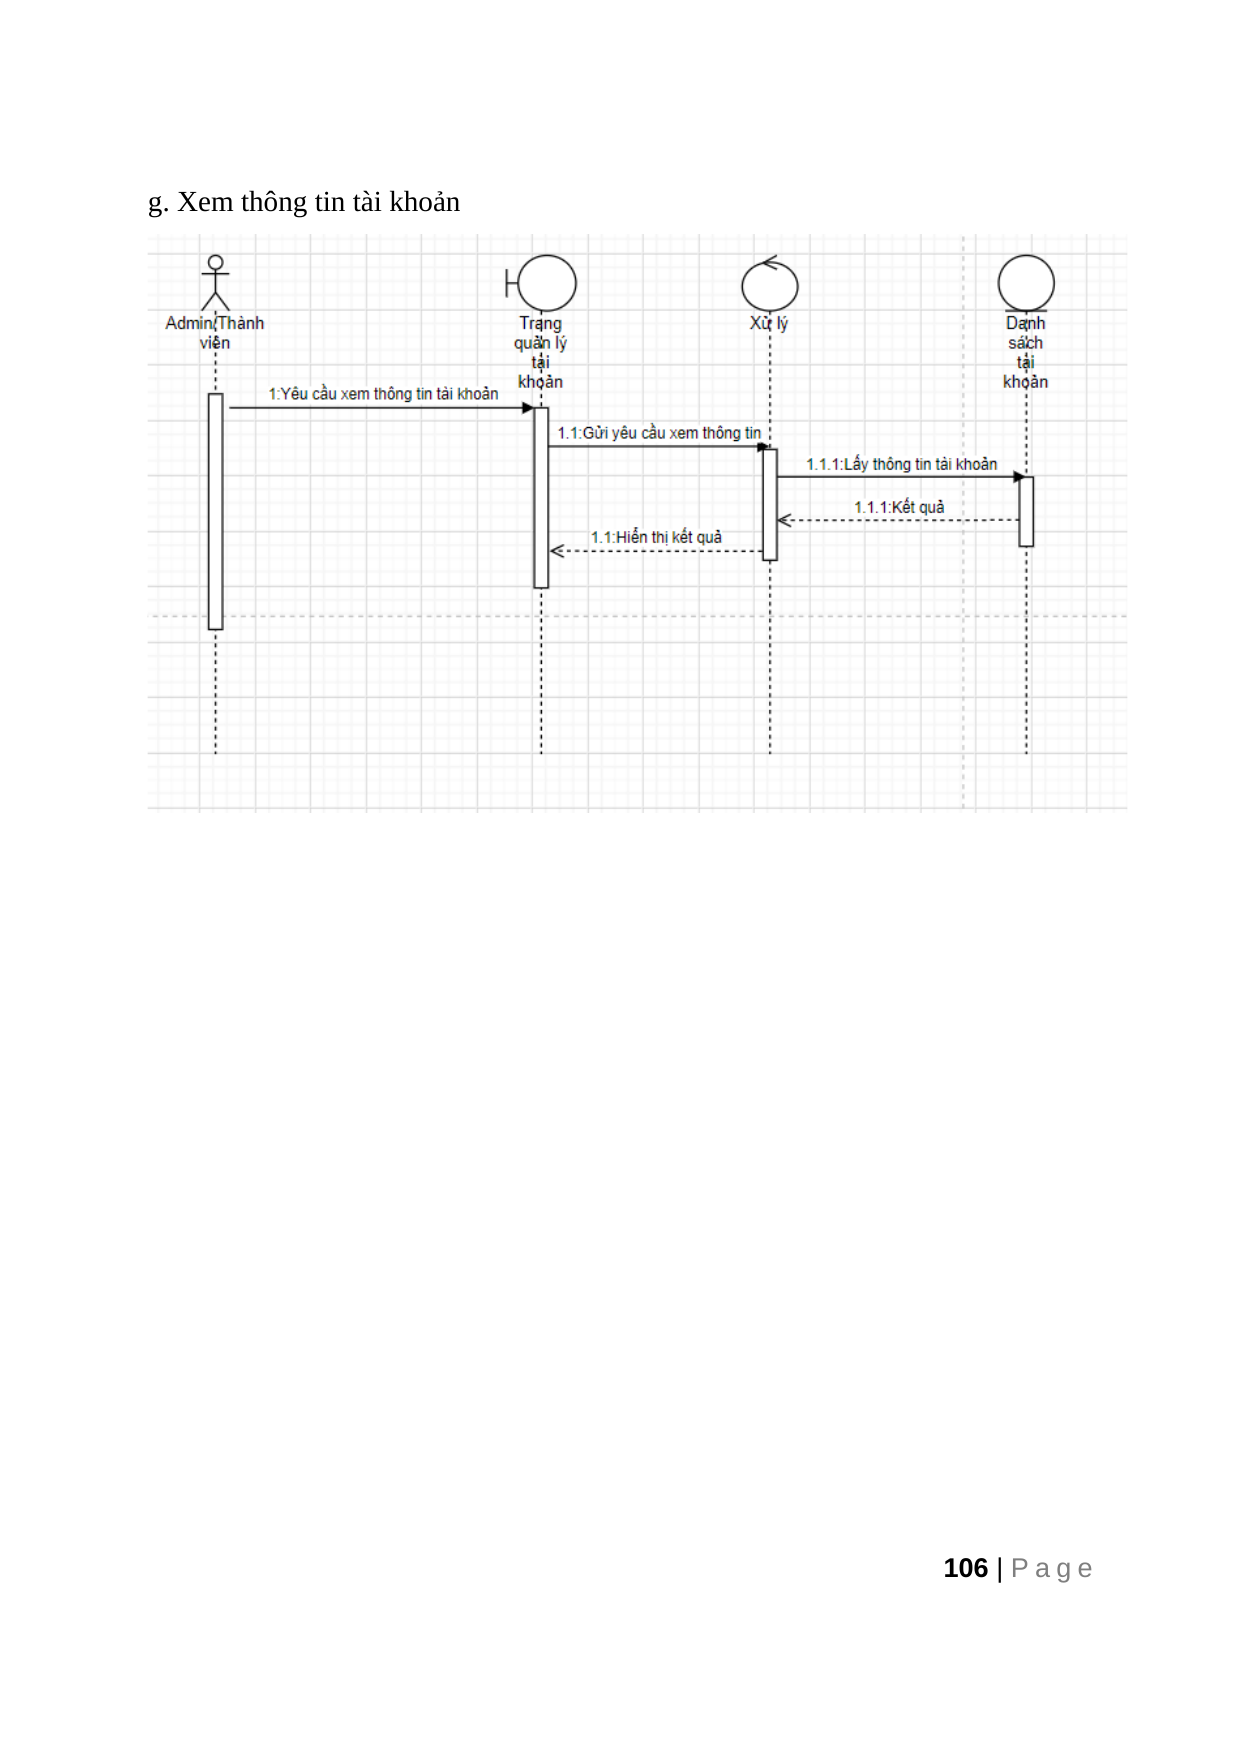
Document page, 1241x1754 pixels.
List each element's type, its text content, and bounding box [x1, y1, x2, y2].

picture [147, 234, 1128, 813]
text g. Xem thông tin tài khoản [148, 184, 1092, 217]
